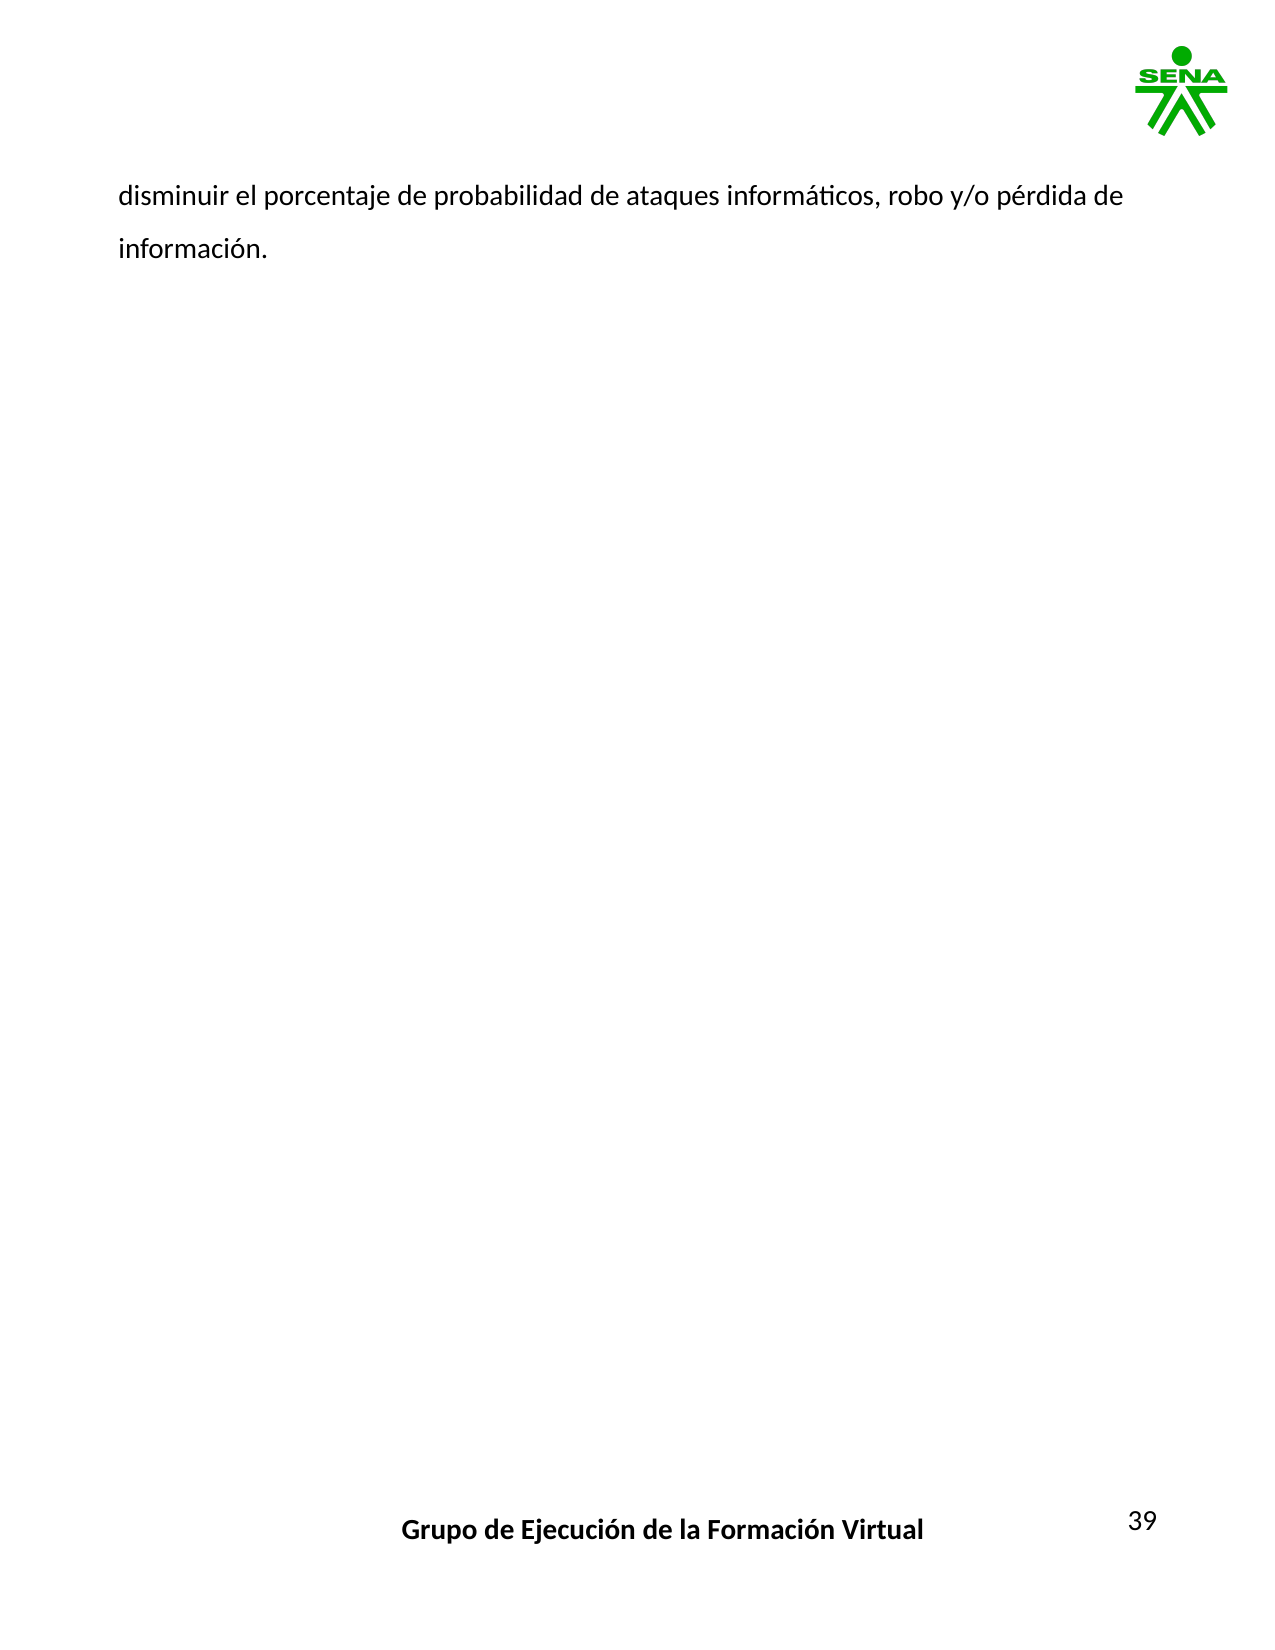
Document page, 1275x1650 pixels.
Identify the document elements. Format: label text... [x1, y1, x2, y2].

picture [1135, 46, 1228, 136]
